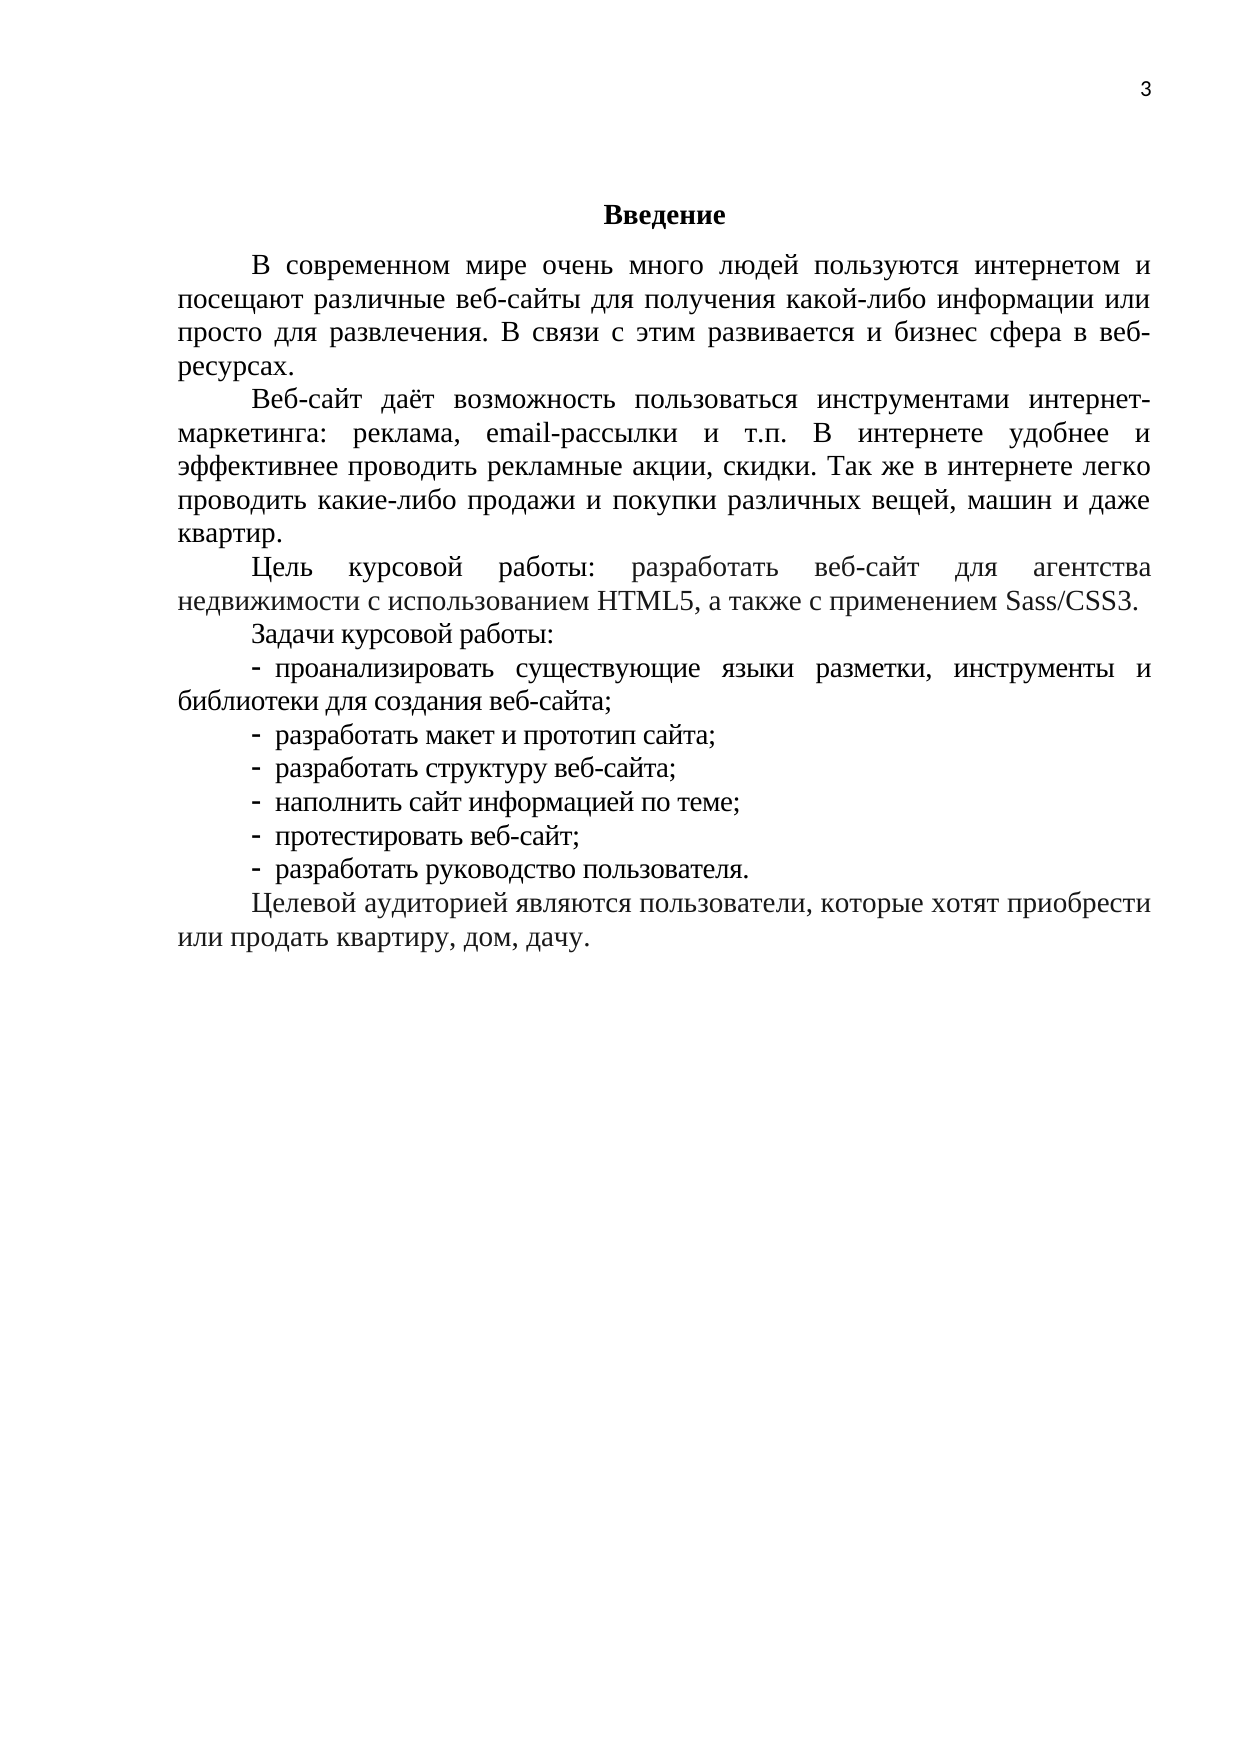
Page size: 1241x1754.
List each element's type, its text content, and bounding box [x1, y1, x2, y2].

text В современном мире очень много людей пользуются интернетом и посещают различные веб-сайты для получения какой-либо информации или просто для развлечения. В связи с этим развивается и бизнес сфера в веб-ресурсах. [177, 247, 1152, 381]
text Цель курсовой работы: разработать веб-сайт для агентства недвижимости с использованием HTML5, а также с применением Sass/CSS3. [177, 549, 1152, 616]
list разработать структуру веб-сайта; [177, 751, 1152, 784]
text Целевой аудиторией являются пользователи, которые хотят приобрести или продать квартиру, дом, дачу. [177, 885, 1152, 952]
list разработать руководство пользователя. [177, 852, 1152, 885]
text Введение [177, 197, 1152, 231]
text Веб-сайт даёт возможность пользоваться инструментами интернет-маркетинга: реклама, email-рассылки и т.п. В интернете удобнее и эффективнее проводить рекламные акции, скидки. Так же в интернете легко проводить какие-либо продажи и покупки различных вещей, машин и даже квартир. [177, 381, 1152, 549]
list разработать макет и прототип сайта; [177, 717, 1152, 751]
list проанализировать существующие языки разметки, инструменты и библиотеки для создания веб-сайта; [177, 650, 1152, 717]
text Задачи курсовой работы: [177, 616, 1152, 650]
list протестировать веб-сайт; [177, 818, 1152, 852]
list наполнить сайт информацией по теме; [177, 784, 1152, 818]
